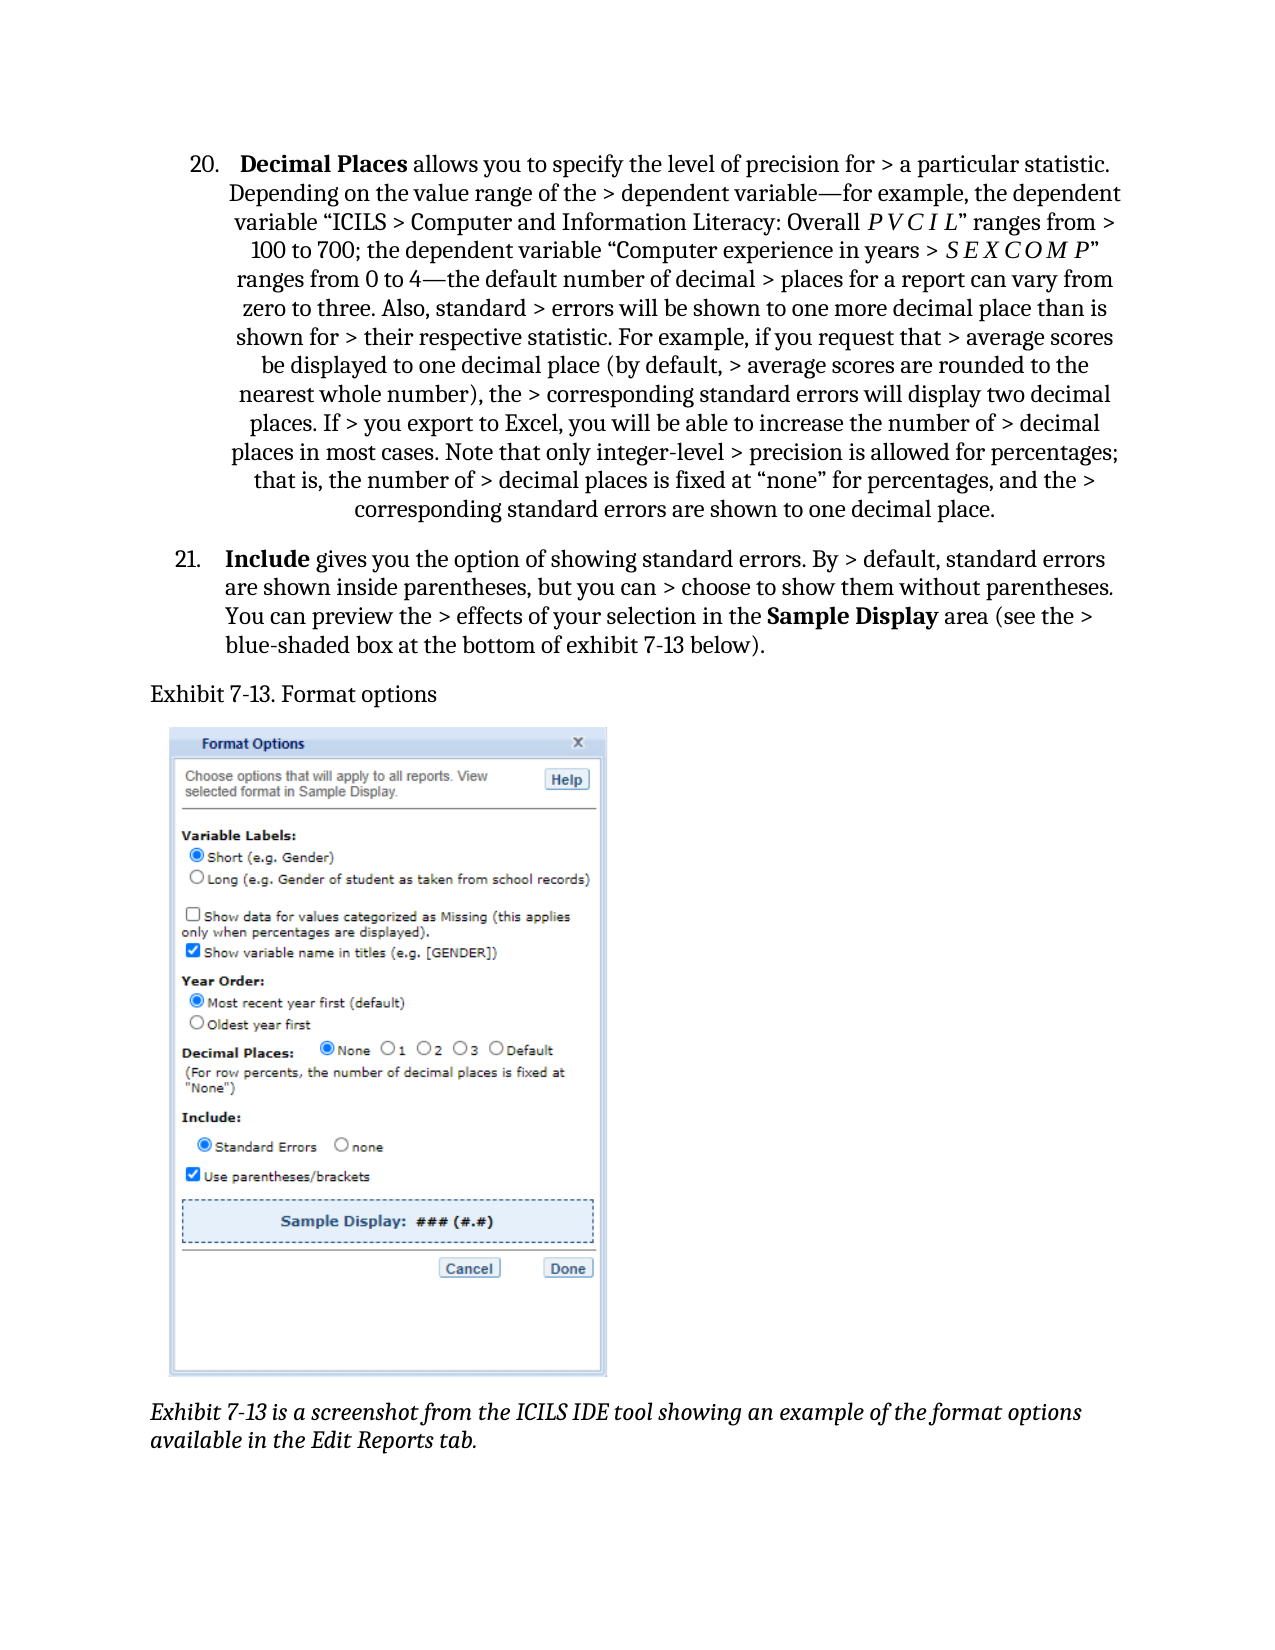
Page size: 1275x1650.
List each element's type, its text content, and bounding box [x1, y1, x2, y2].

text Exhibit 7-13. Format options [150, 680, 1125, 709]
list Include gives you the option of showing standard errors. By > default, standard errors are shown inside parentheses, but you can > choose to show them without parentheses. You can preview the > effects of your selection in the Sample Display area (see the > blue‑shaded box at the bottom of exhibit 7-13 below). [175, 544, 1125, 659]
picture [168, 727, 608, 1377]
list Decimal Places allows you to specify the level of precision for > a particular statistic. Depending on the value range of the > dependent variable—for example, the dependent variable “ICILS > Computer and Information Literacy: Overall ” ranges from > 100 to 700; the dependent variable “Computer experience in years > ” ranges from 0 to 4—the default number of decimal > places for a report can vary from zero to three. Also, standard > errors will be shown to one more decimal place than is shown for > their respective statistic. For example, if you request that > average scores be displayed to one decimal place (by default, > average scores are rounded to the nearest whole number), the > corresponding standard errors will display two decimal places. If > you export to Excel, you will be able to increase the number of > decimal places in most cases. Note that only integer-level > precision is allowed for percentages; that is, the number of > decimal places is fixed at “none” for percentages, and the > corresponding standard errors are shown to one decimal place. [175, 150, 1125, 524]
text Exhibit 7-13 is a screenshot from the ICILS IDE tool showing an example of the format options available in the Edit Reports tab. [150, 1398, 1125, 1455]
